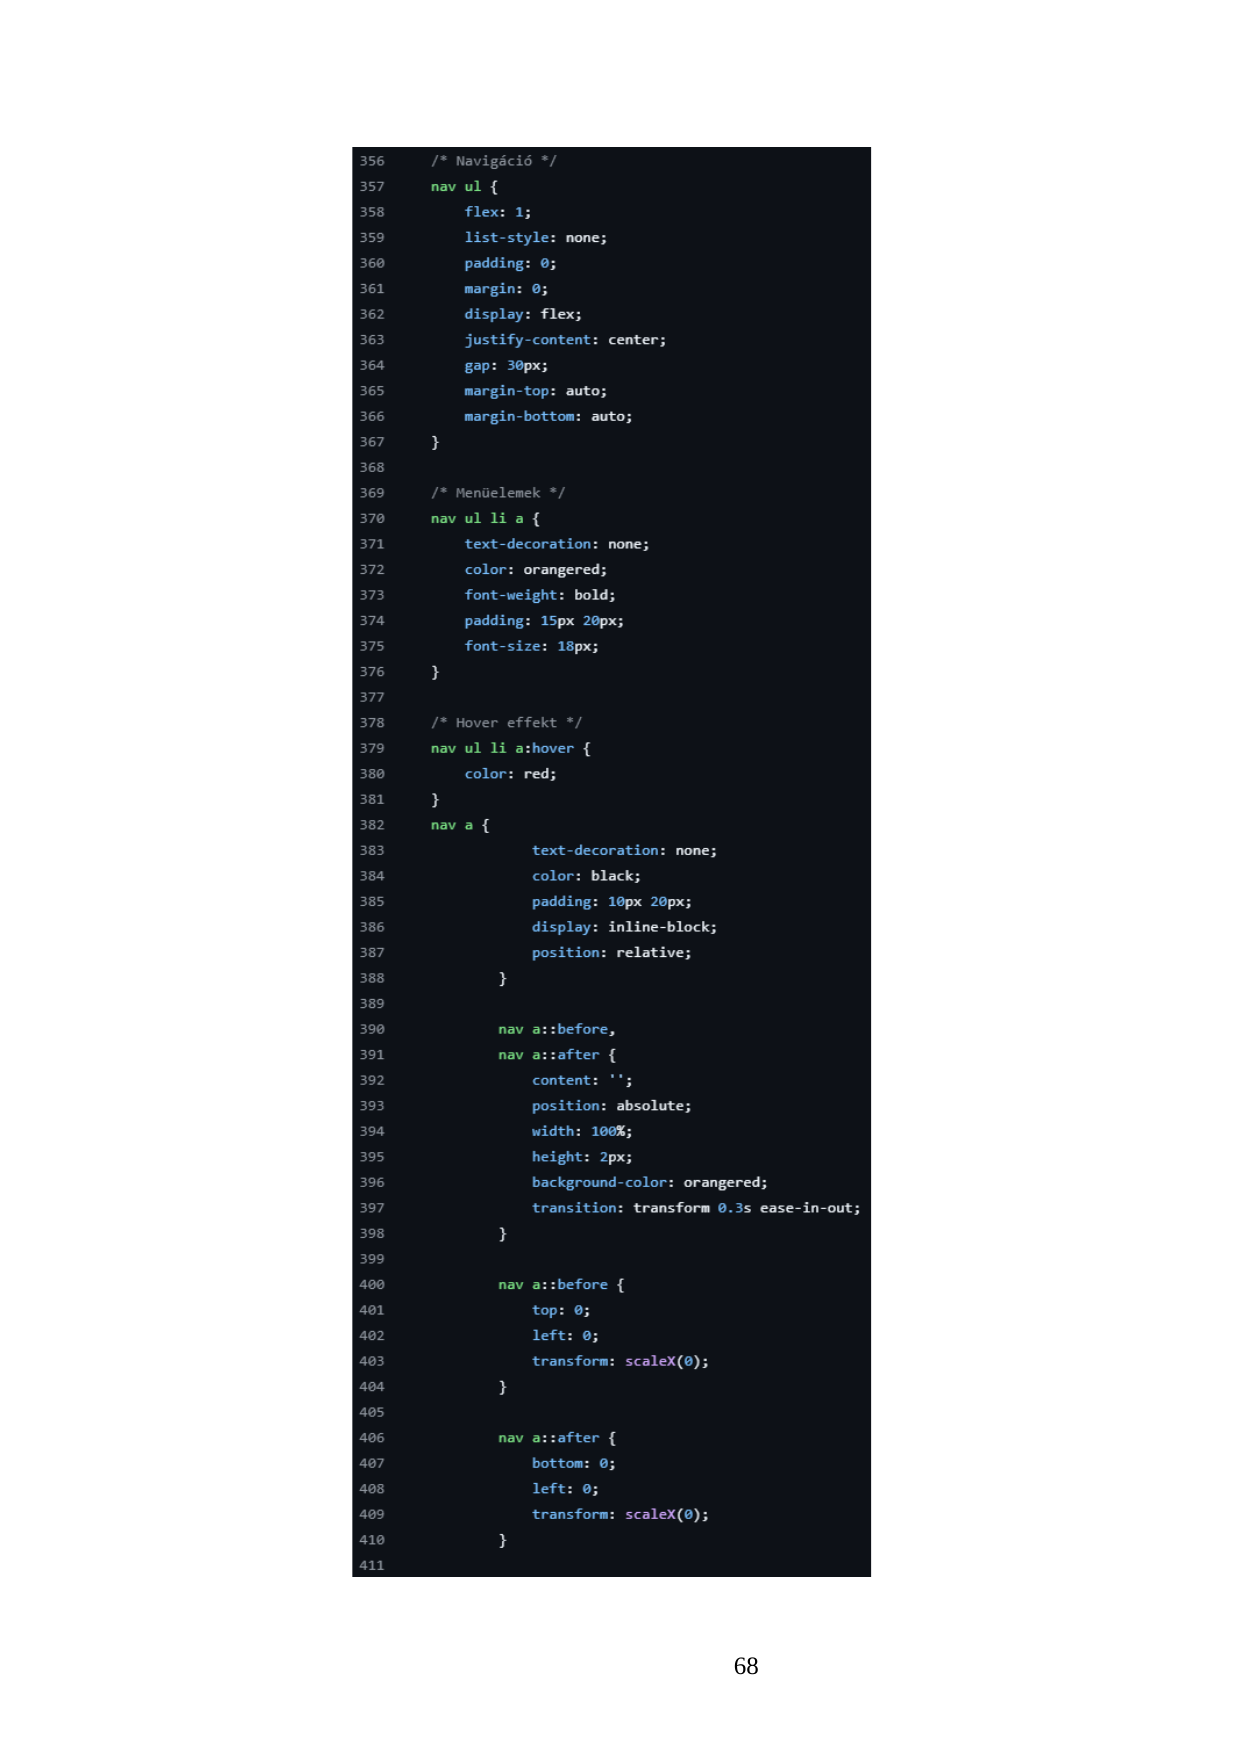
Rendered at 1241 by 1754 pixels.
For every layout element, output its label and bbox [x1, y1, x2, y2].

picture [352, 147, 872, 1577]
